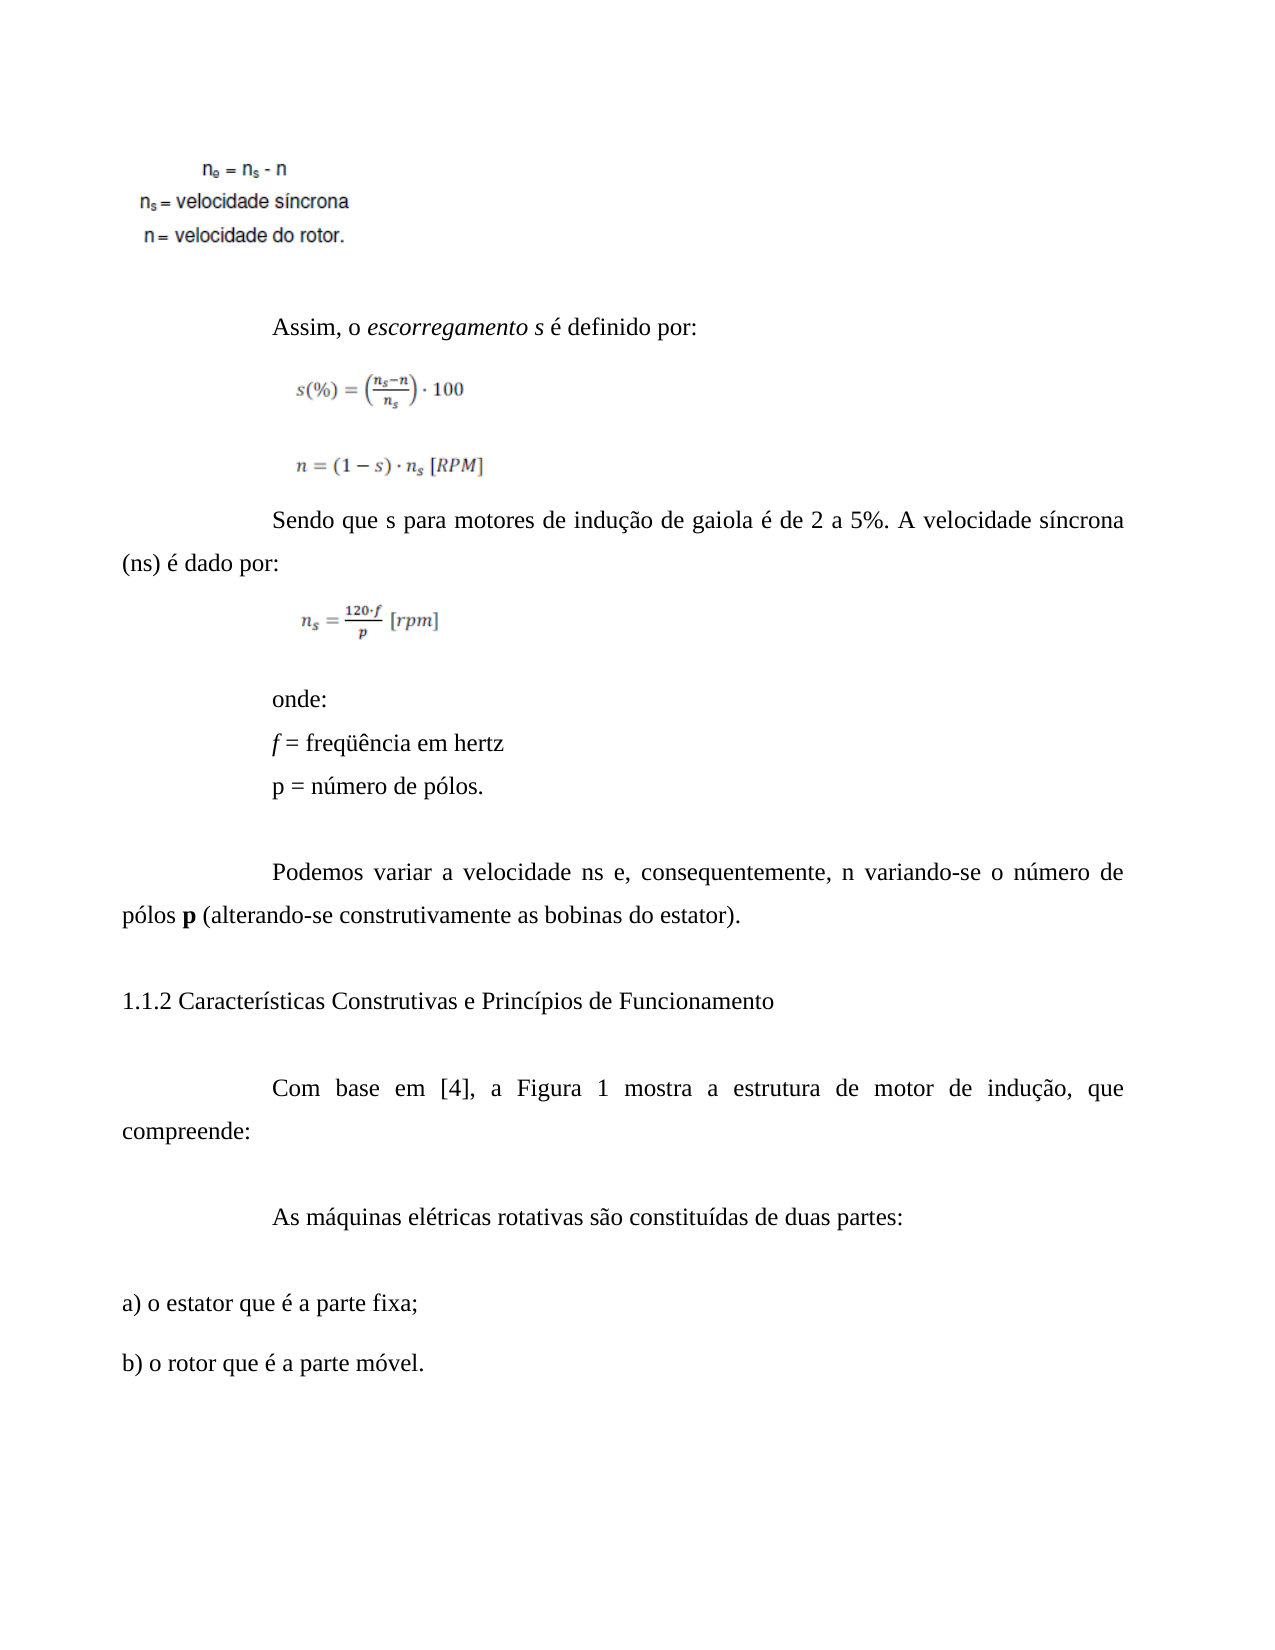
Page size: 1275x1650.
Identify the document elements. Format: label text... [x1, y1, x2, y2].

text Com base em [4], a Figura 1 mostra a estrutura de motor de indução, que compreende: [122, 1073, 1125, 1144]
text a) o estator que é a parte fixa; [122, 1288, 1125, 1317]
text p = número de pólos. [122, 771, 1125, 799]
text f = freqüência em hertz [122, 728, 1125, 756]
picture [271, 354, 505, 492]
text 1.1.2 Características Construtivas e Princípios de Funcionamento [122, 986, 1125, 1015]
text As máquinas elétricas rotativas são constituídas de duas partes: [122, 1202, 1125, 1231]
picture [121, 150, 355, 255]
text Sendo que s para motores de indução de gaiola é de 2 a 5%. A velocidade síncrona (ns) é dado por: [122, 505, 1125, 577]
text Assim, o escorregamento s é definido por: [122, 312, 1125, 340]
text b) o rotor que é a parte móvel. [122, 1348, 1125, 1377]
text Podemos variar a velocidade ns e, consequentemente, n variando-se o número de pólos p (alterando-se construtivamente as bobinas do estator). [122, 857, 1125, 929]
picture [271, 591, 464, 654]
text onde: [122, 684, 1125, 713]
